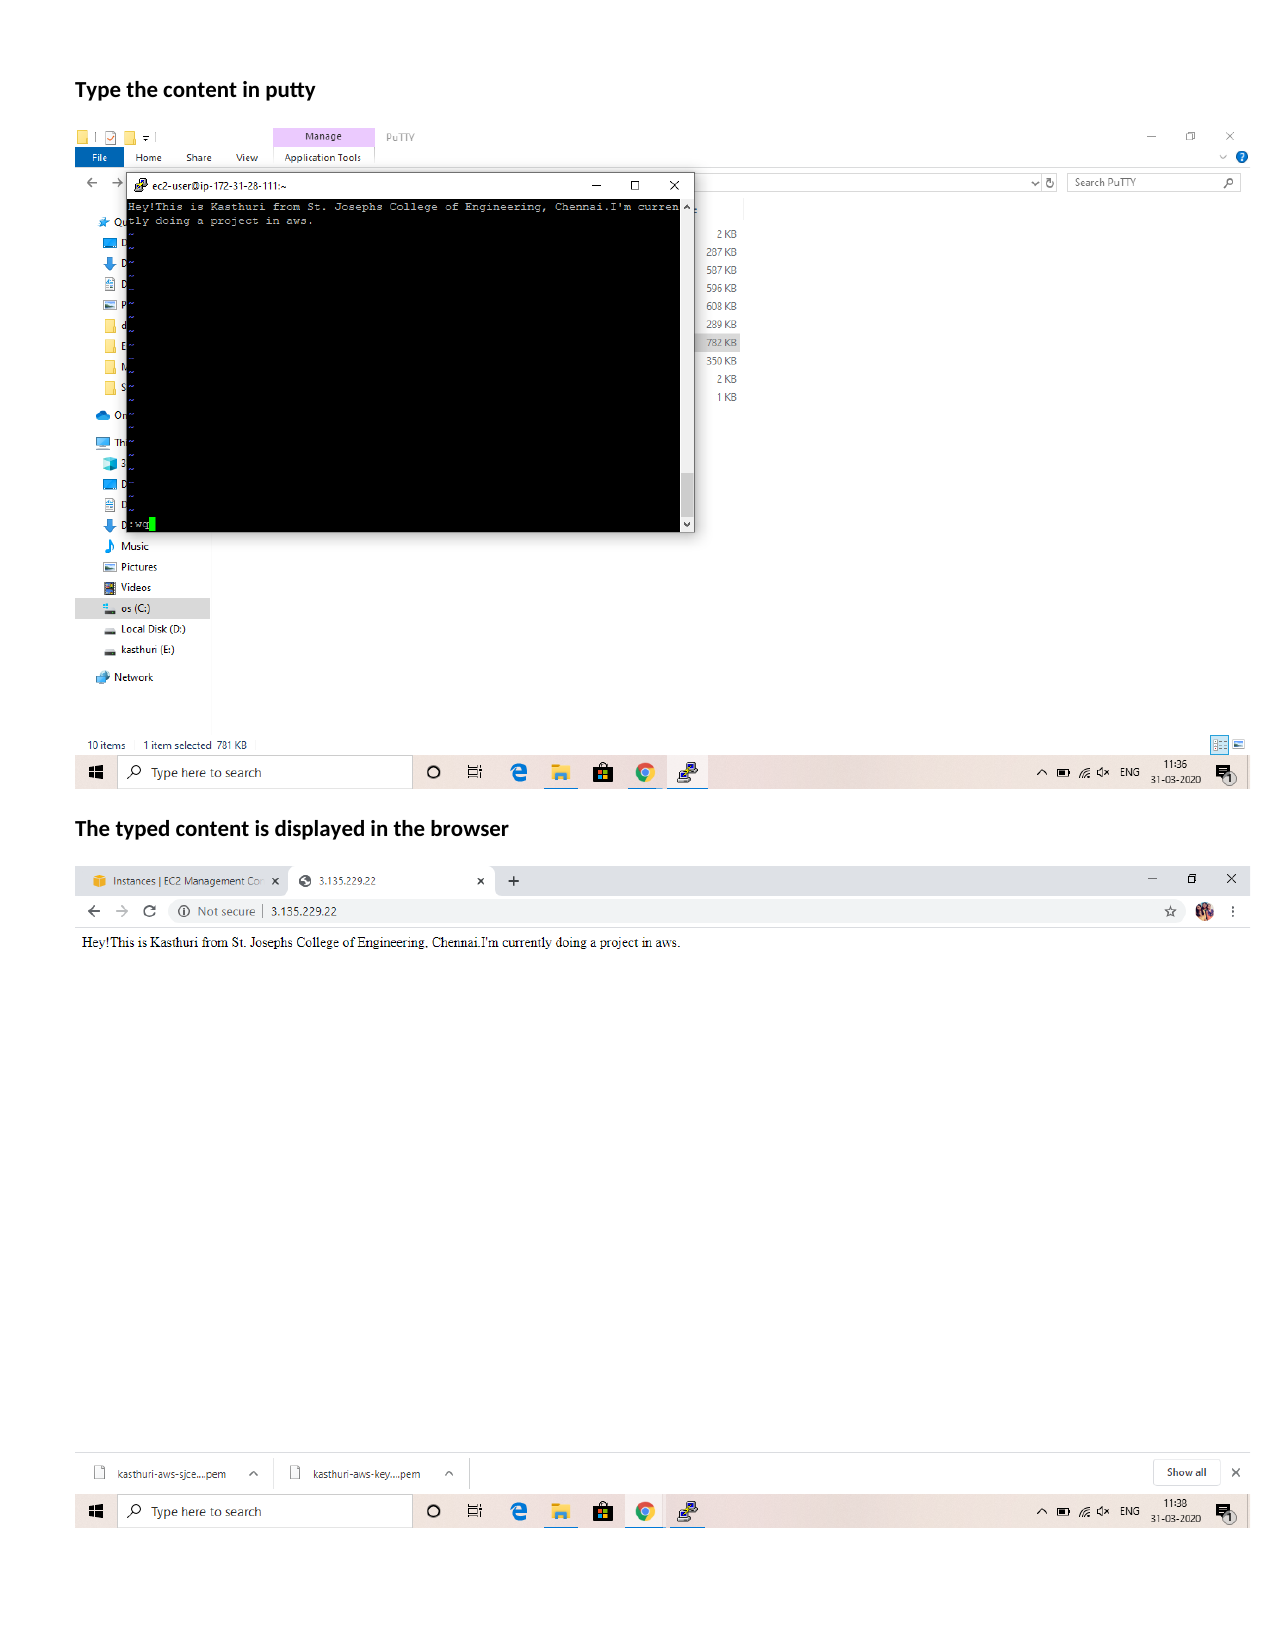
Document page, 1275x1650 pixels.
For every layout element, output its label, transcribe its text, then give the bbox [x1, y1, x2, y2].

text The typed content is displayed in the browser [75, 814, 1200, 842]
text Type the content in putty [75, 75, 1200, 103]
picture [75, 866, 1250, 1528]
picture [75, 128, 1250, 789]
